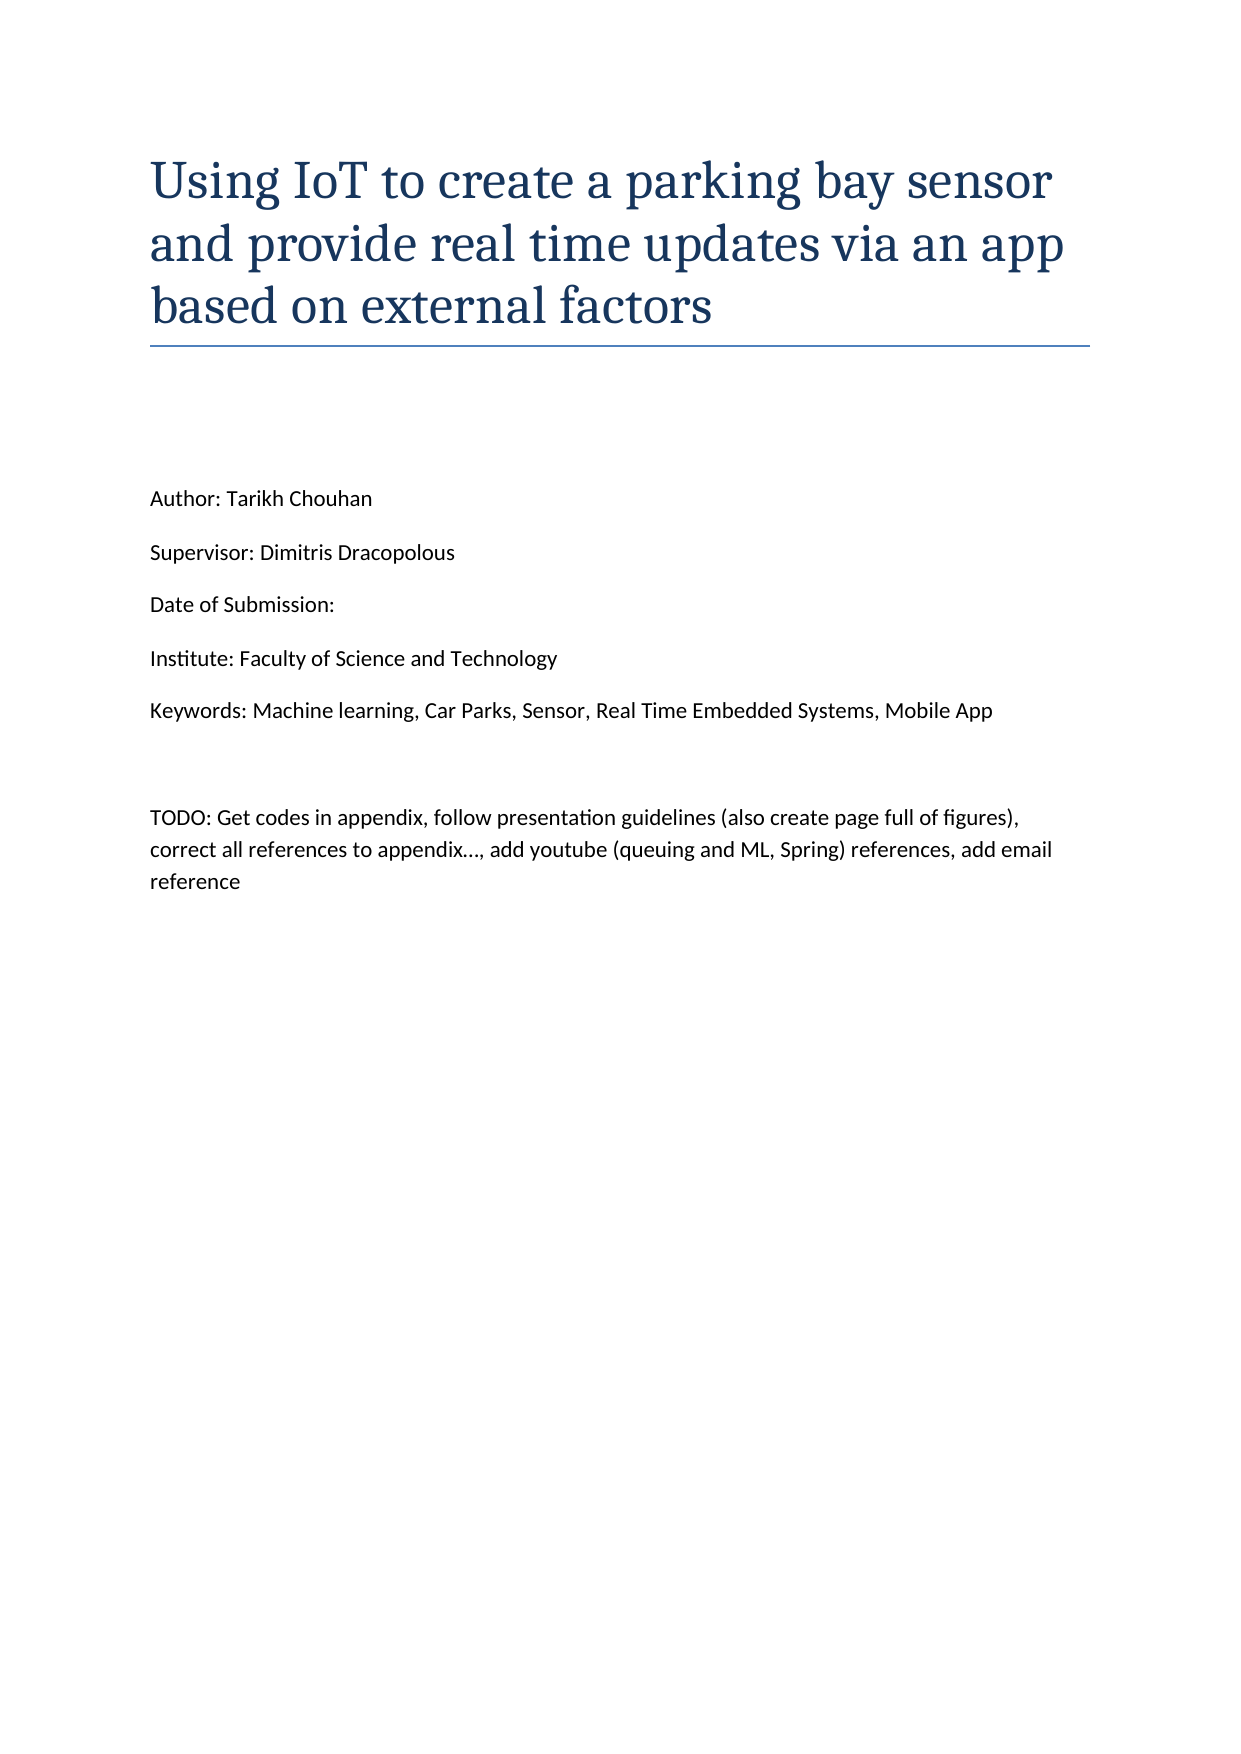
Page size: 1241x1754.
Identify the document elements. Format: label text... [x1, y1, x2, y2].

text Institute: Faculty of Science and Technology [150, 644, 1090, 672]
text Author: Tarikh Chouhan [150, 484, 1090, 513]
text Supervisor: Dimitris Dracopolous [150, 538, 1090, 566]
text TODO: Get codes in appendix, follow presentation guidelines (also create page full of figures), correct all references to appendix…, add youtube (queuing and ML, Spring) references, add email reference [150, 803, 1090, 895]
title Using IoT to create a parking bay sensor and provide real time updates via an app based on external factors [150, 150, 1090, 345]
text Date of Submission: [150, 591, 1090, 619]
text Keywords: Machine learning, Car Parks, Sensor, Real Time Embedded Systems, Mobile App [150, 697, 1090, 725]
